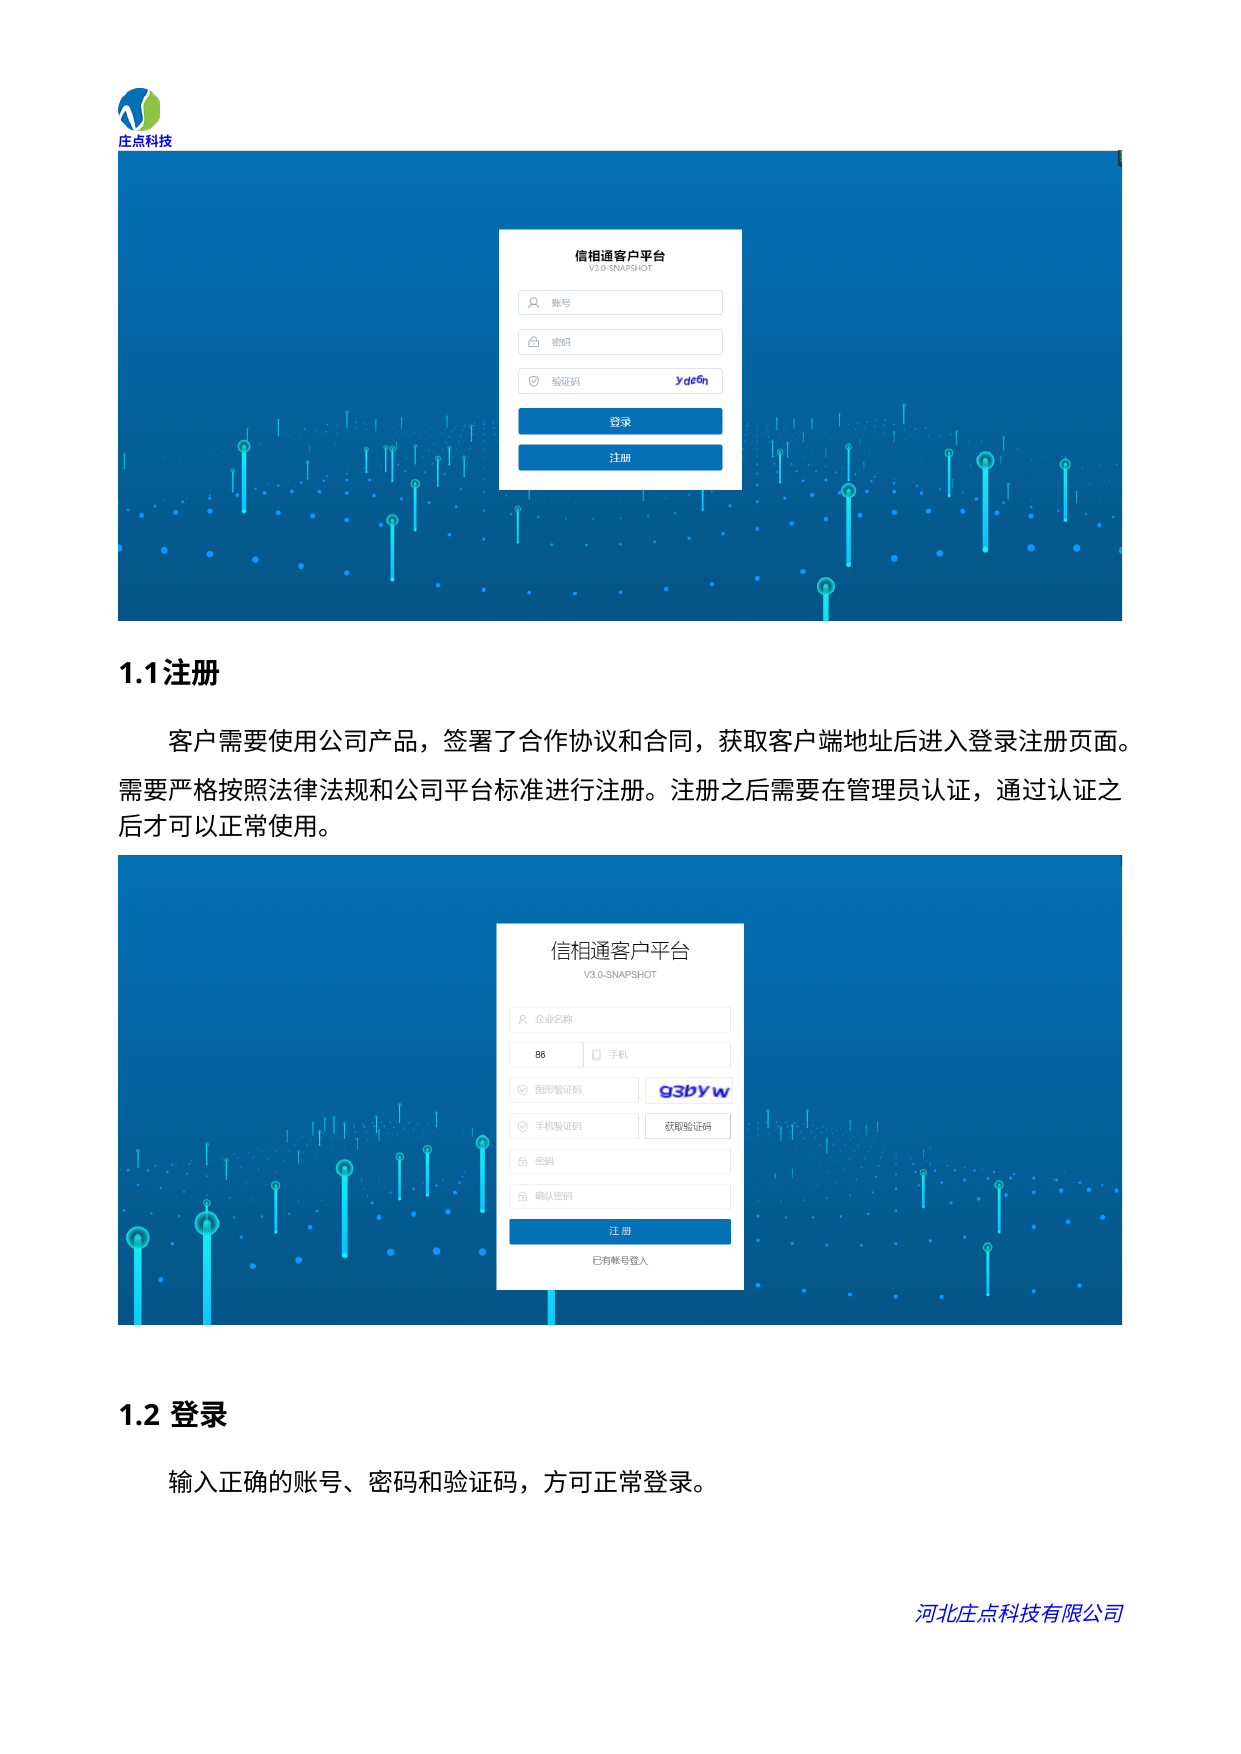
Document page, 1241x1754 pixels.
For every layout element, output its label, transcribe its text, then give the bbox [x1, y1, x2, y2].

picture [118, 150, 1123, 621]
picture [118, 88, 161, 131]
subtitle 登录 [118, 1391, 1122, 1434]
picture [118, 855, 1123, 1325]
text 输入正确的账号、密码和验证码，方可正常登录。 [118, 1463, 1122, 1499]
text 客户需要使用公司产品，签署了合作协议和合同，获取客户端地址后进入登录注册页面。 [118, 722, 1122, 758]
subtitle 注册 [118, 650, 1122, 692]
text 需要严格按照法律法规和公司平台标准进行注册。注册之后需要在管理员认证，通过认证之后才可以正常使用。 [118, 770, 1122, 843]
